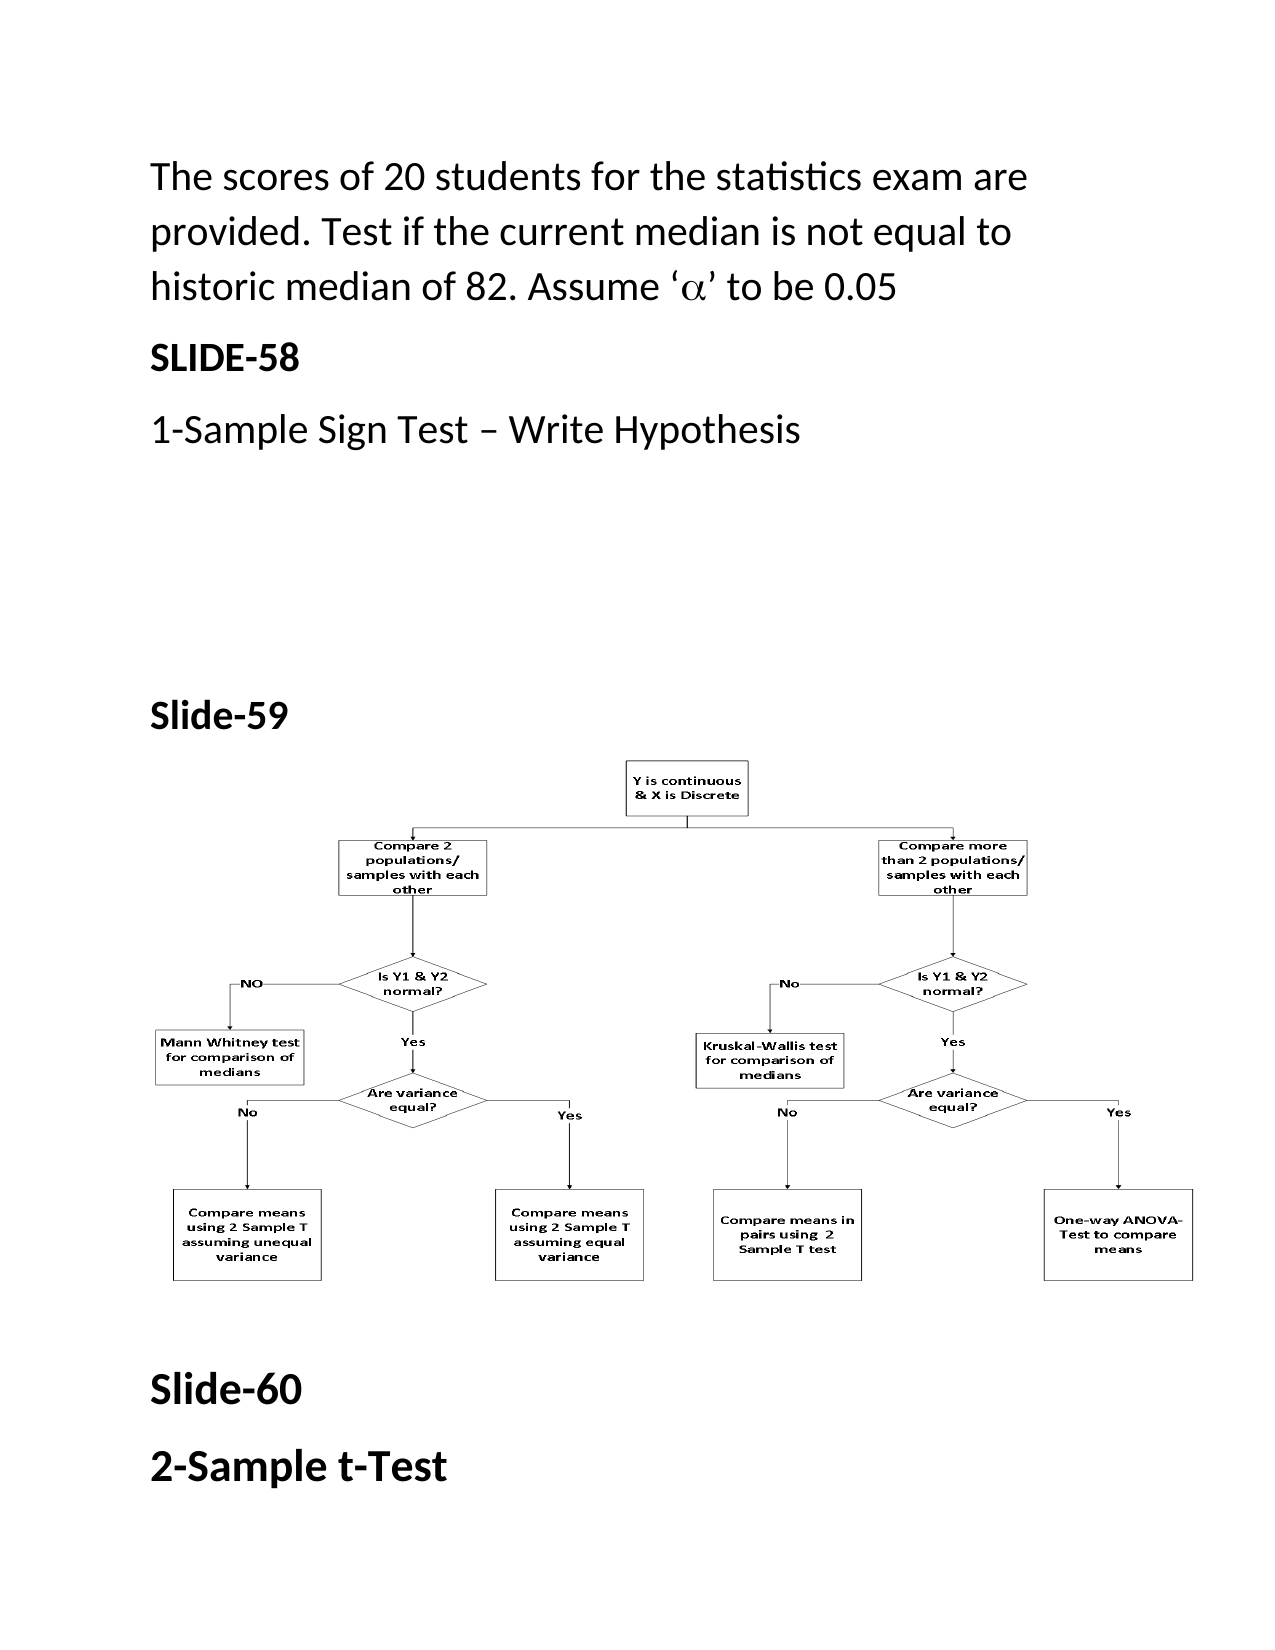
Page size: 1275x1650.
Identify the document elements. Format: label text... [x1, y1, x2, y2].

picture [150, 760, 1196, 1281]
text 2-Sample t-Test [150, 1437, 1125, 1493]
text The scores of 20 students for the statistics exam are provided. Test if the current median is not equal to historic median of 82. Assume ‘’ to be 0.05 [150, 150, 1125, 311]
text Slide-60 [150, 1360, 1125, 1416]
text Slide-59 [150, 689, 1125, 740]
text SLIDE-58 [150, 331, 1125, 382]
text 1-Sample Sign Test – Write Hypothesis [150, 403, 1125, 454]
